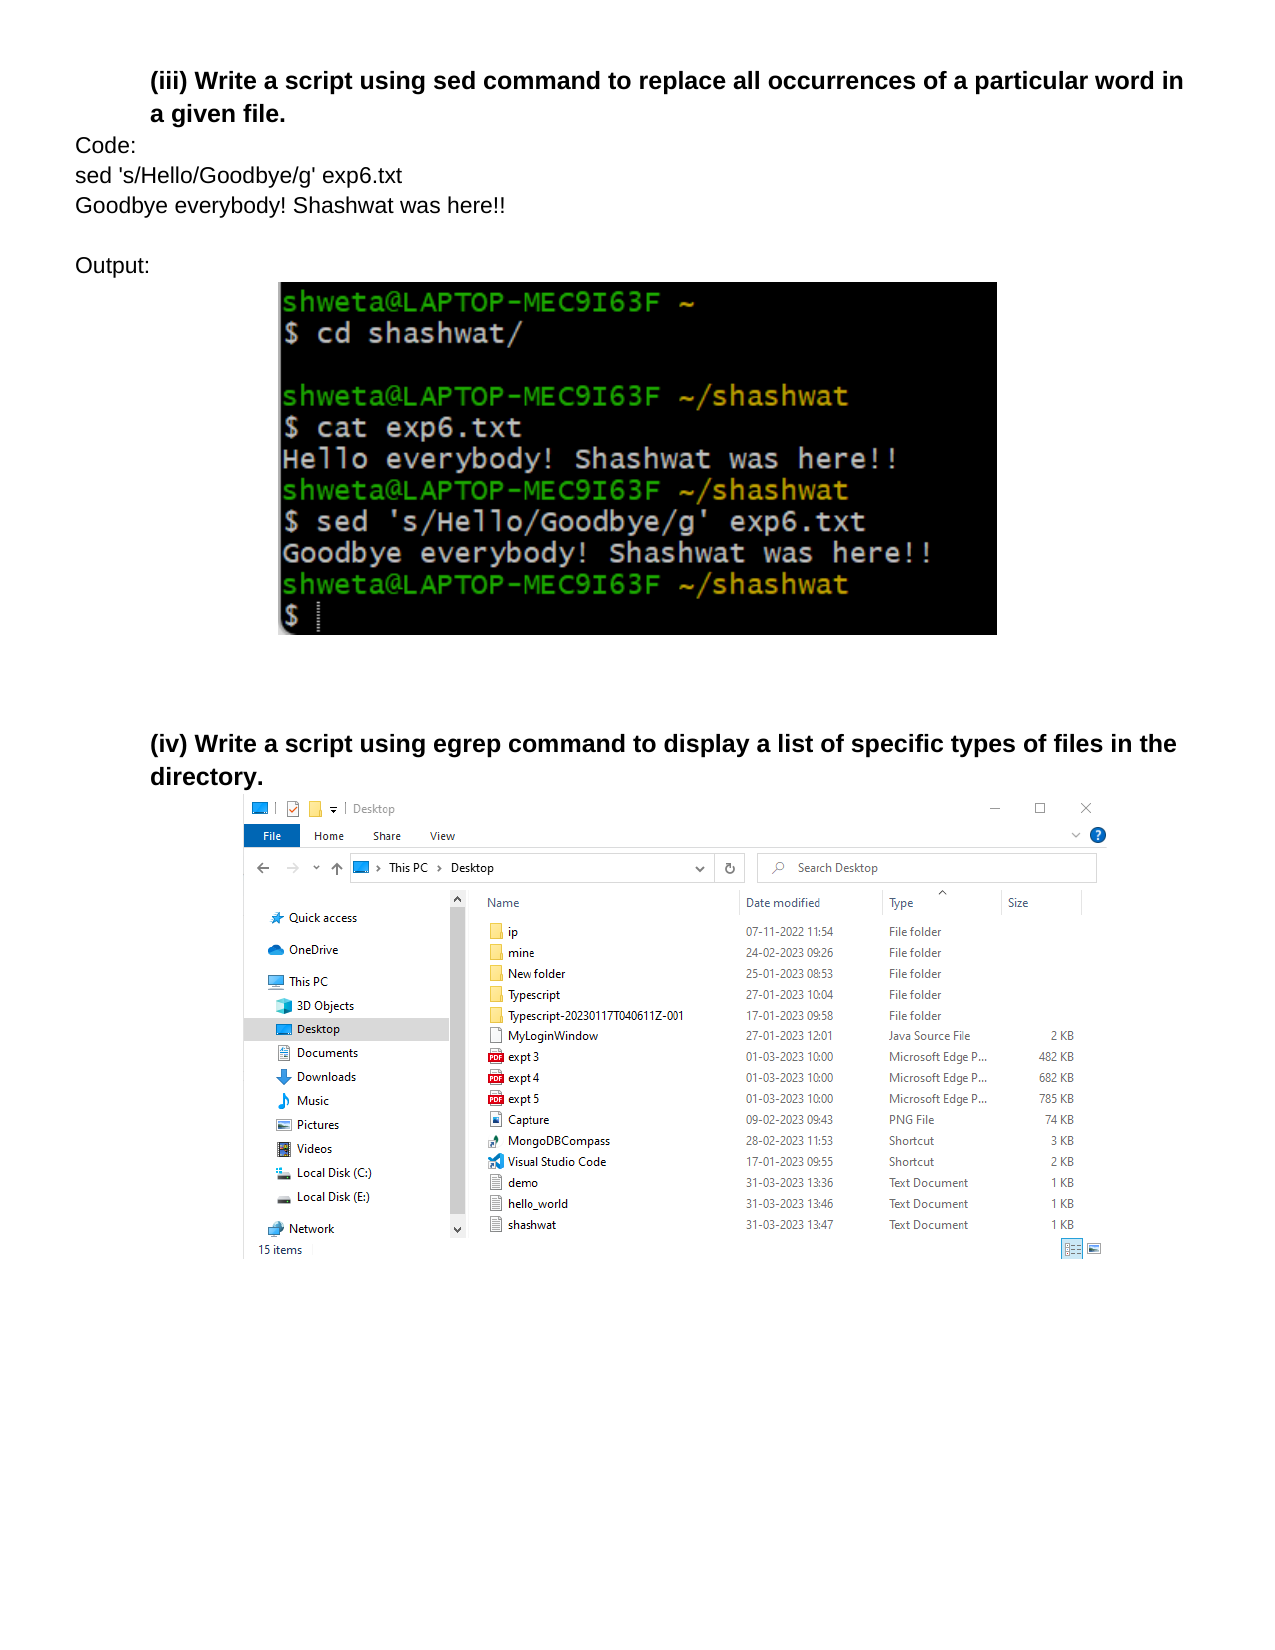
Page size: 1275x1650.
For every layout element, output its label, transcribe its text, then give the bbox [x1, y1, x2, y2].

text (iv) Write a script using egrep command to display a list of specific types of files in the directory. [150, 729, 1200, 791]
text Output: [75, 252, 1200, 279]
picture [243, 794, 1107, 1259]
picture [278, 282, 997, 635]
text (iii) Write a script using sed command to replace all occurrences of a particular word in a given file. [150, 66, 1200, 127]
text Code: [75, 132, 1200, 158]
text Goodbye everybody! Shashwat was here!! [75, 192, 1200, 218]
text sed 's/Hello/Goodbye/g' exp6.txt [75, 162, 1200, 188]
